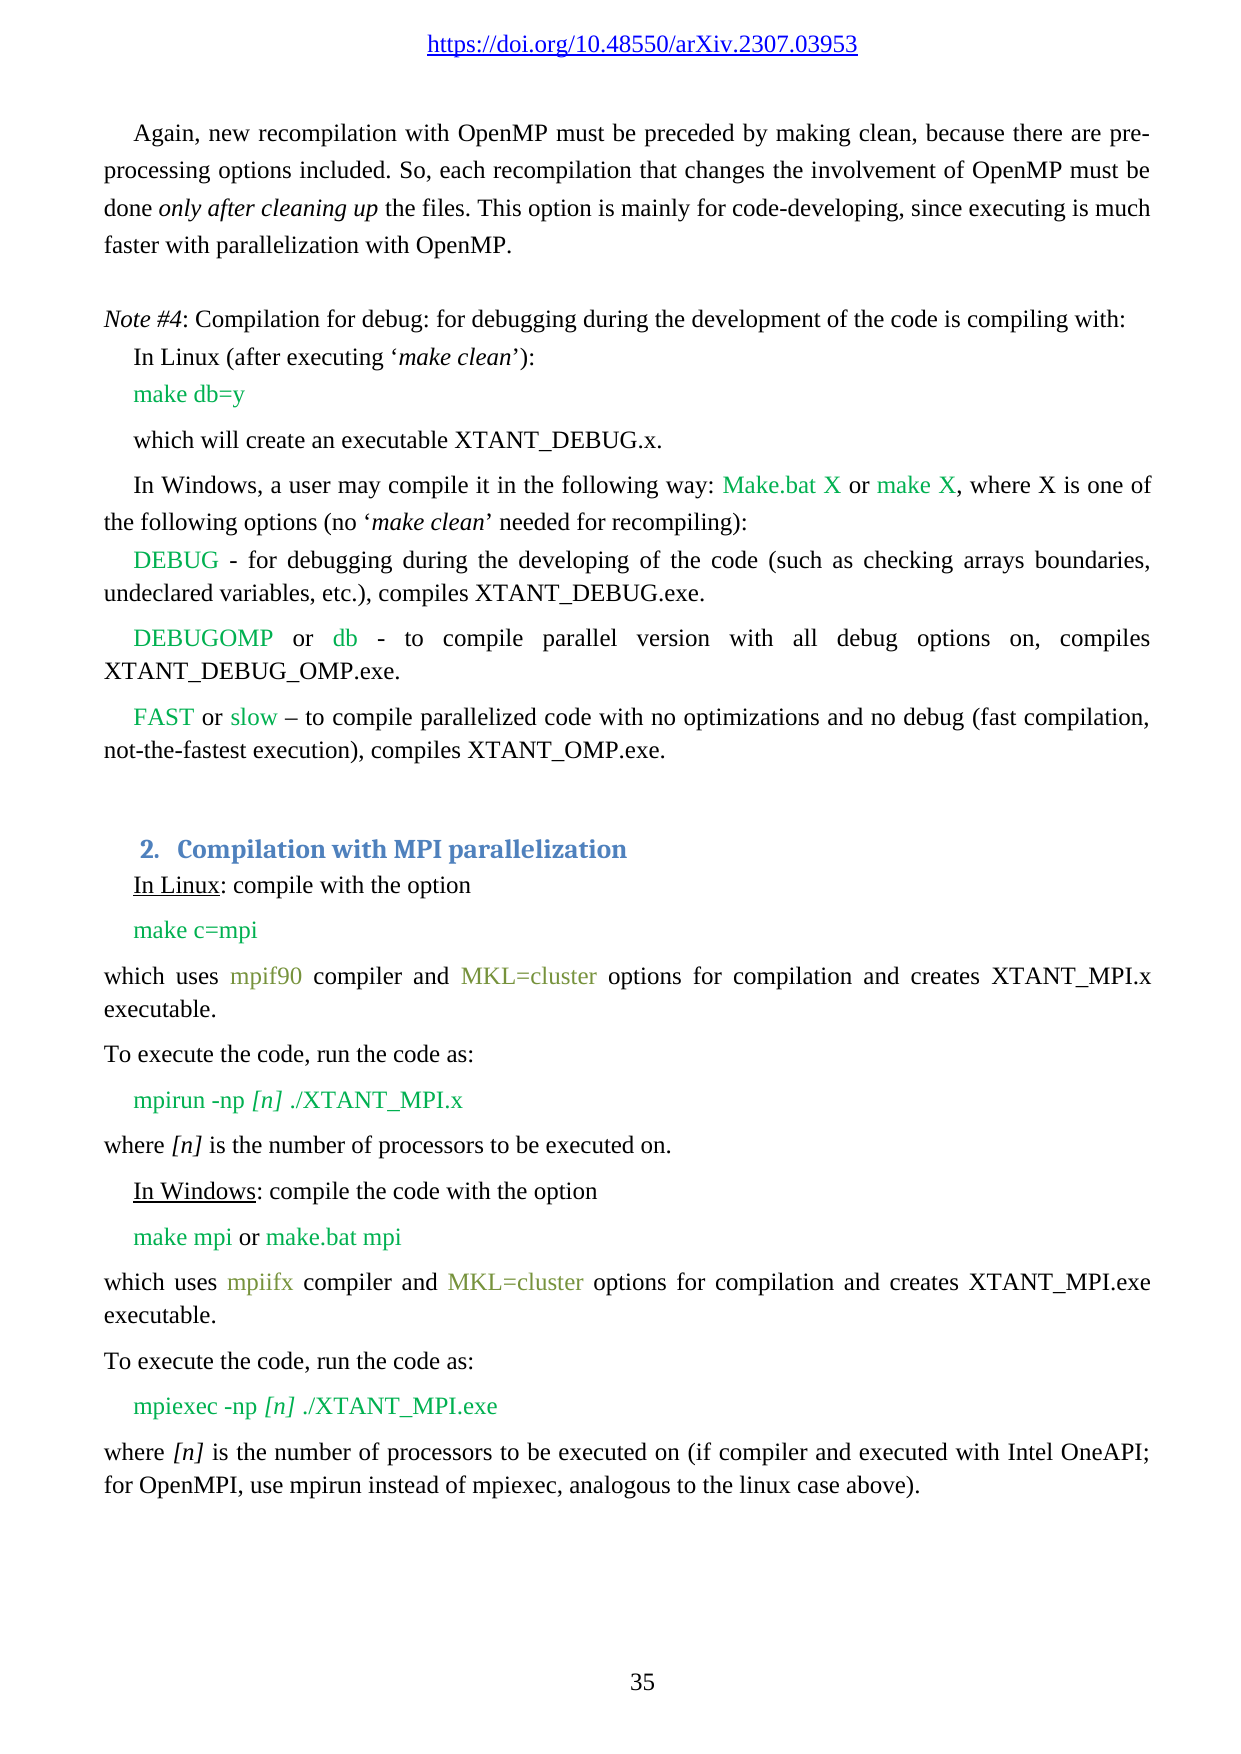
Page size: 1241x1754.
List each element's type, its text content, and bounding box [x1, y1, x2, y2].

text which uses mpiifx compiler and MKL=cluster options for compilation and creates XTANT_MPI.exe executable. [103, 1267, 1152, 1329]
text make mpi or make.bat mpi [103, 1222, 1152, 1250]
text In Linux (after executing ‘make clean’): [133, 342, 1152, 371]
text DEBUG - for debugging during the developing of the code (such as checking arrays boundaries, undeclared variables, etc.), compiles XTANT_DEBUG.exe. [103, 545, 1152, 607]
text To execute the code, run the code as: [103, 1039, 1152, 1068]
text In Windows: compile the code with the option [103, 1176, 1152, 1205]
text make c=mpi [103, 916, 1152, 944]
text Again, new recompilation with OpenMP must be preceded by making clean, because there are pre-processing options included. So, each recompilation that changes the involvement of OpenMP must be done only after cleaning up the files. This option is mainly for code-developing, since executing is much faster with parallelization with OpenMP. [103, 118, 1152, 259]
text mpirun -np [n] ./XTANT_MPI.x [103, 1085, 1152, 1114]
text Note #4: Compilation for debug: for debugging during the development of the code is compiling with: [103, 304, 1152, 333]
text In Linux: compile with the option [103, 870, 1152, 899]
subtitle Compilation with MPI parallelization [140, 834, 1152, 865]
text which uses mpif90 compiler and MKL=cluster options for compilation and creates XTANT_MPI.x executable. [103, 961, 1152, 1023]
text FAST or slow – to compile parallelized code with no optimizations and no debug (fast compilation, not-the-fastest execution), compiles XTANT_OMP.exe. [103, 702, 1152, 764]
text where [n] is the number of processors to be executed on. [103, 1131, 1152, 1159]
text To execute the code, run the code as: [103, 1346, 1152, 1374]
text DEBUGOMP or db - to compile parallel version with all debug options on, compiles XTANT_DEBUG_OMP.exe. [103, 623, 1152, 685]
text make db=y [103, 379, 1152, 408]
text which will create an executable XTANT_DEBUG.x. [103, 425, 1152, 453]
text where [n] is the number of processors to be executed on (if compiler and executed with Intel OneAPI; for OpenMPI, use mpirun instead of mpiexec, analogous to the linux case above). [103, 1437, 1152, 1498]
text In Windows, a user may compile it in the following way: Make.bat X or make X, where X is one of the following options (no ‘make clean’ needed for recompiling): [103, 470, 1152, 536]
text mpiexec -np [n] ./XTANT_MPI.exe [103, 1391, 1152, 1420]
